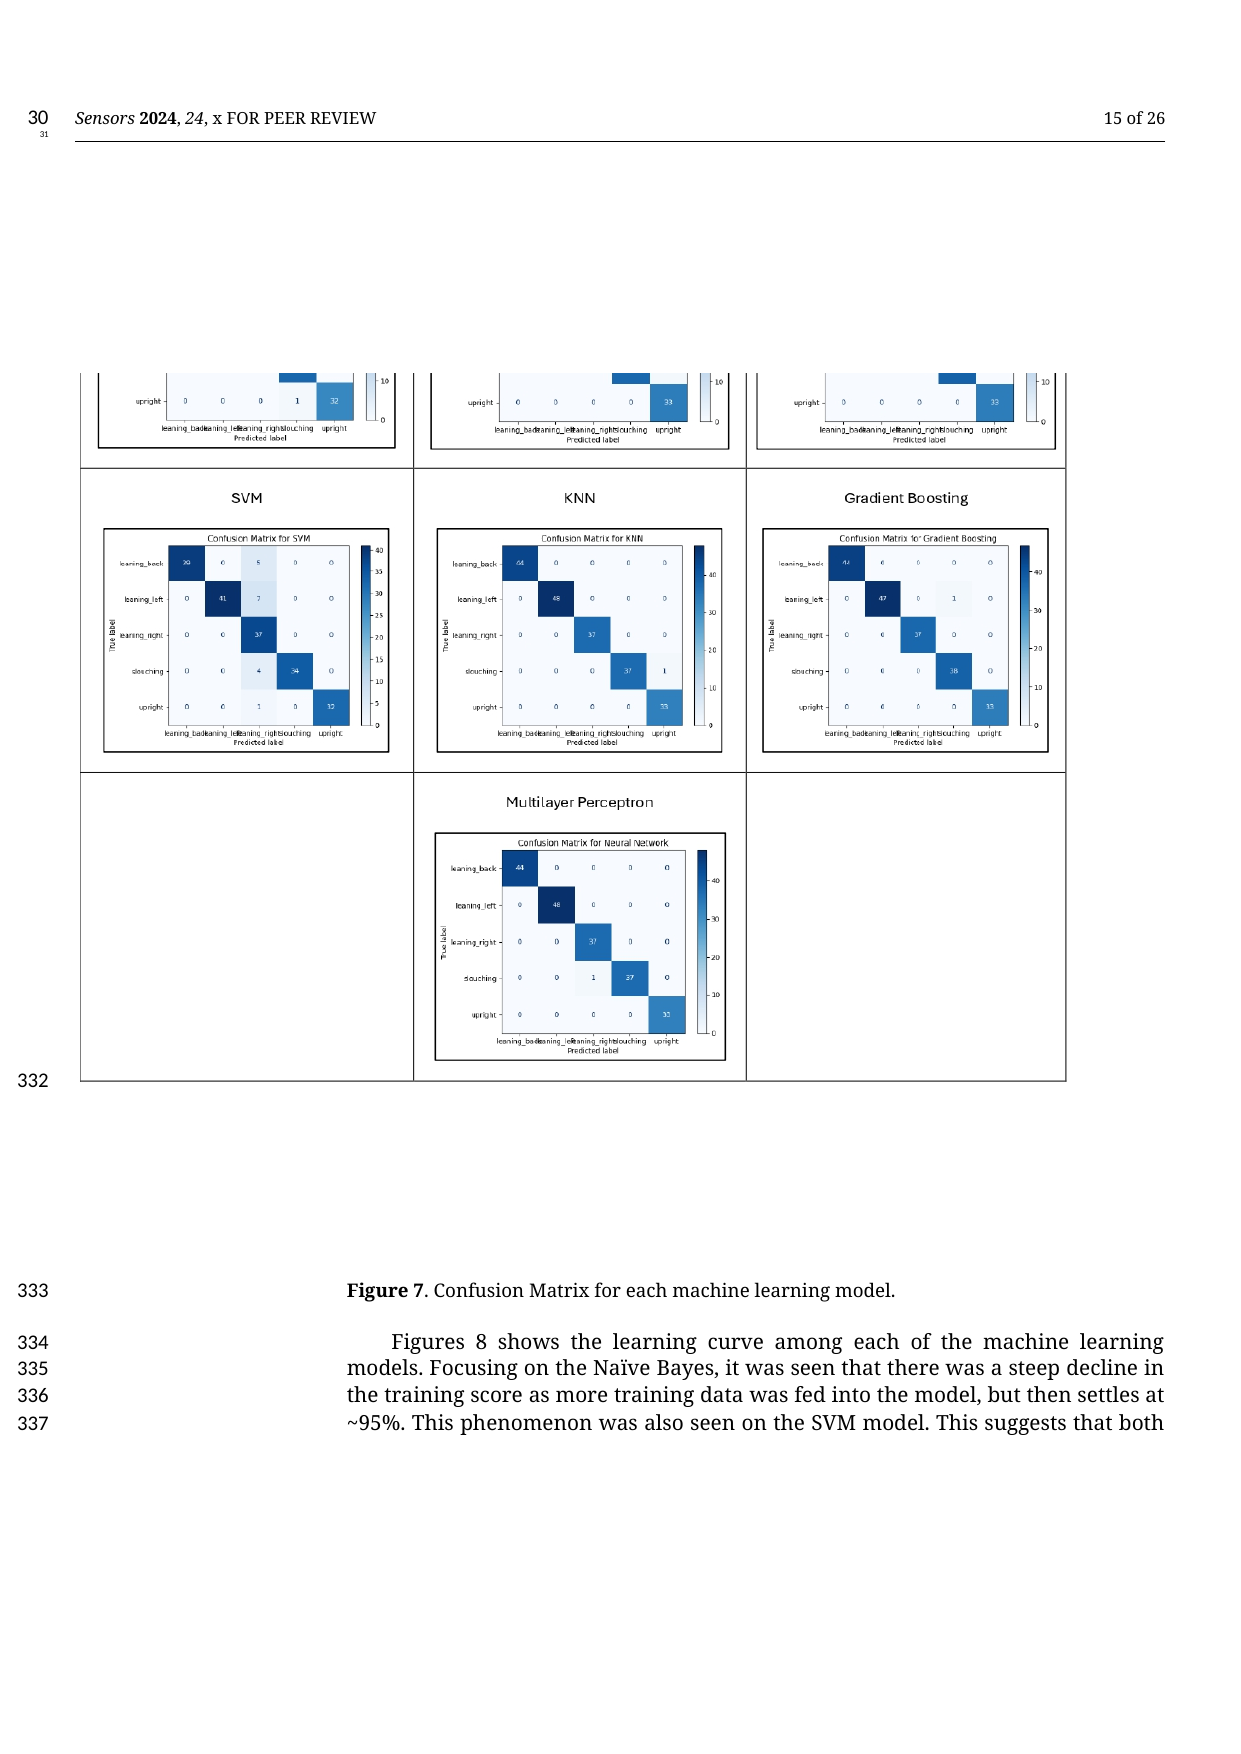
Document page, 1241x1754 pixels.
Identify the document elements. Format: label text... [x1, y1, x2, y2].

picture [75, 373, 1069, 1088]
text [347, 1328, 1165, 1436]
text Figure 7. Confusion Matrix for each machine learning model. [347, 1279, 1165, 1303]
